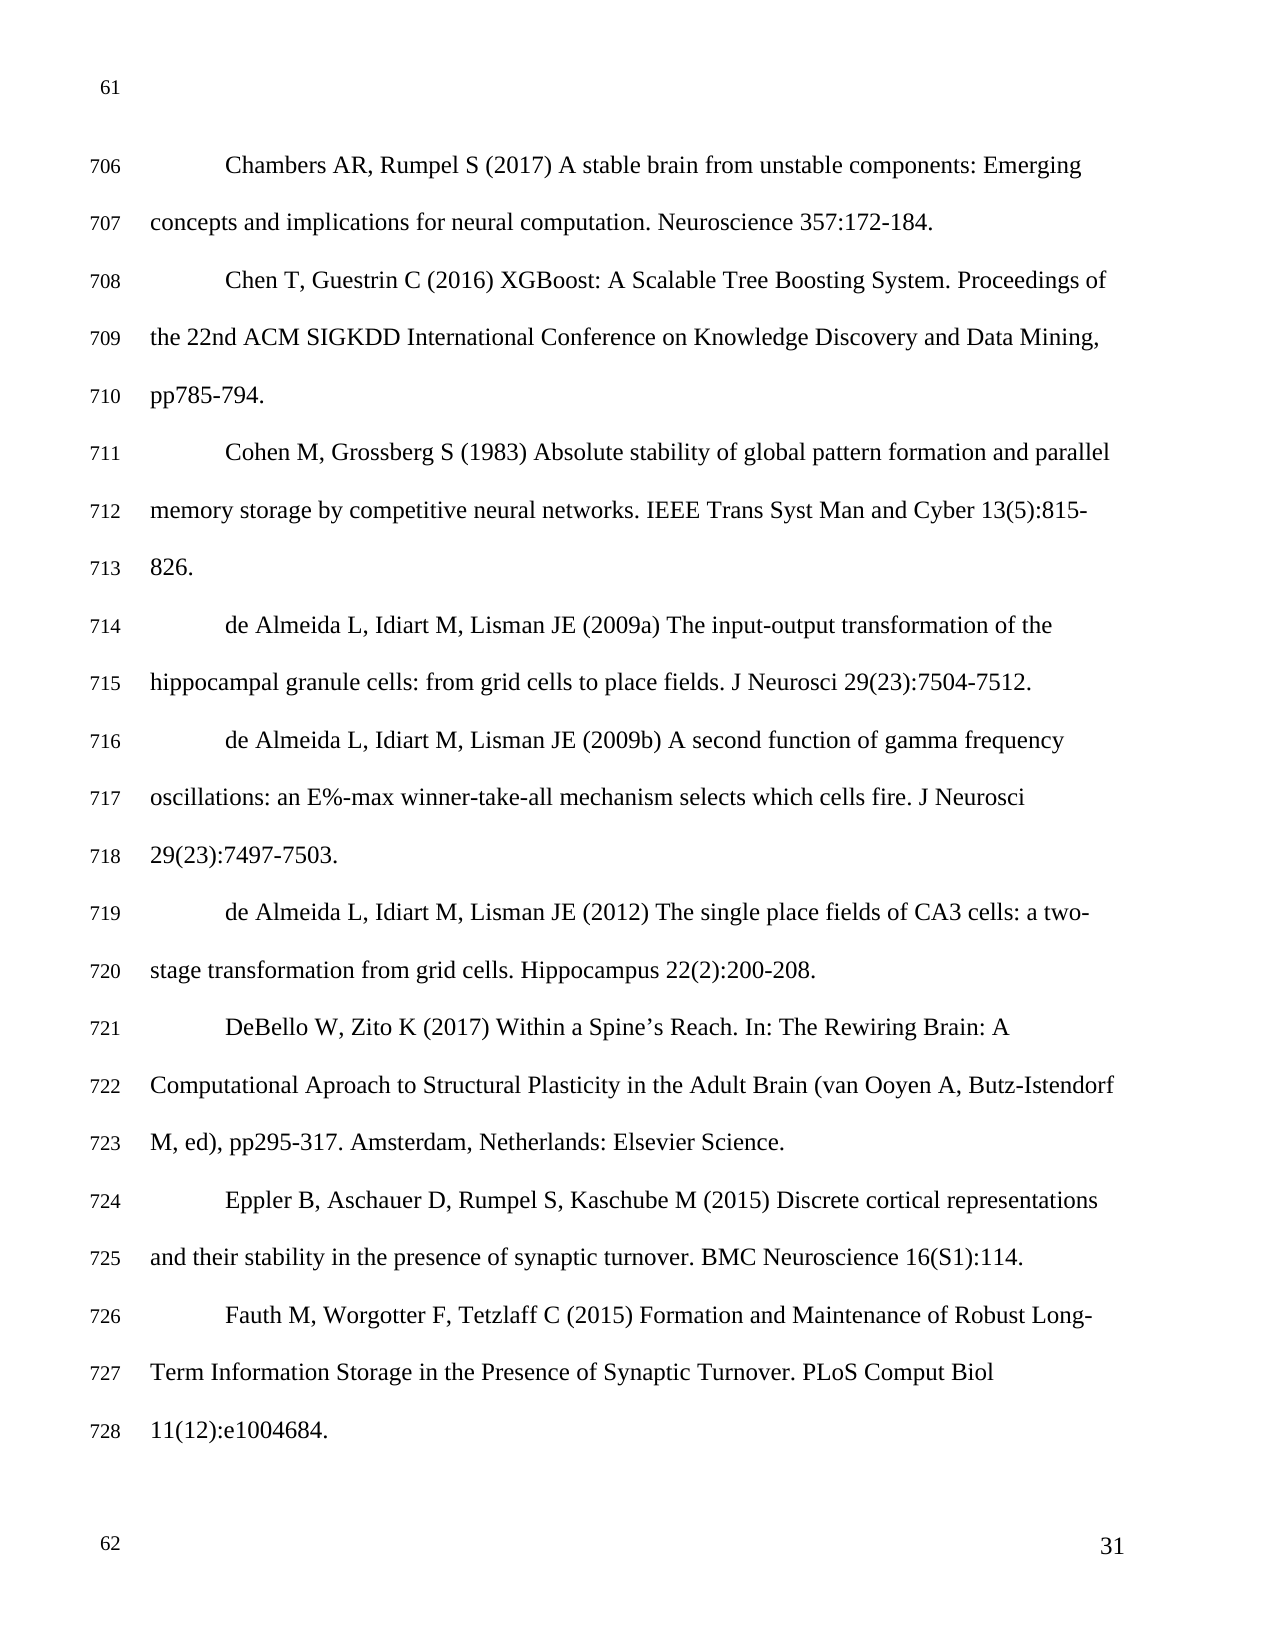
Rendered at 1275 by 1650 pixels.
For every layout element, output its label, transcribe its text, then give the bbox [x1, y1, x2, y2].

text de Almeida L, Idiart M, Lisman JE (2012) The single place fields of CA3 cells: a two-stage transformation from grid cells. Hippocampus 22(2):200-208. [150, 897, 1125, 984]
text Eppler B, Aschauer D, Rumpel S, Kaschube M (2015) Discrete cortical representations and their stability in the presence of synaptic turnover. BMC Neuroscience 16(S1):114. [150, 1185, 1125, 1271]
text Fauth M, Worgotter F, Tetzlaff C (2015) Formation and Maintenance of Robust Long-Term Information Storage in the Presence of Synaptic Turnover. PLoS Comput Biol 11(12):e1004684. [150, 1300, 1125, 1444]
text Chambers AR, Rumpel S (2017) A stable brain from unstable components: Emerging concepts and implications for neural computation. Neuroscience 357:172-184. [150, 150, 1125, 236]
text Cohen M, Grossberg S (1983) Absolute stability of global pattern formation and parallel memory storage by competitive neural networks. IEEE Trans Syst Man and Cyber 13(5):815-826. [150, 437, 1125, 581]
text Chen T, Guestrin C (2016) XGBoost: A Scalable Tree Boosting System. Proceedings of the 22nd ACM SIGKDD International Conference on Knowledge Discovery and Data Mining, pp785-794. [150, 265, 1125, 409]
text de Almeida L, Idiart M, Lisman JE (2009a) The input-output transformation of the hippocampal granule cells: from grid cells to place fields. J Neurosci 29(23):7504-7512. [150, 610, 1125, 696]
text de Almeida L, Idiart M, Lisman JE (2009b) A second function of gamma frequency oscillations: an E%-max winner-take-all mechanism selects which cells fire. J Neurosci 29(23):7497-7503. [150, 725, 1125, 869]
text DeBello W, Zito K (2017) Within a Spine’s Reach. In: The Rewiring Brain: A Computational Aproach to Structural Plasticity in the Adult Brain (van Ooyen A, Butz-Istendorf M, ed), pp295-317. Amsterdam, Netherlands: Elsevier Science. [150, 1012, 1125, 1156]
